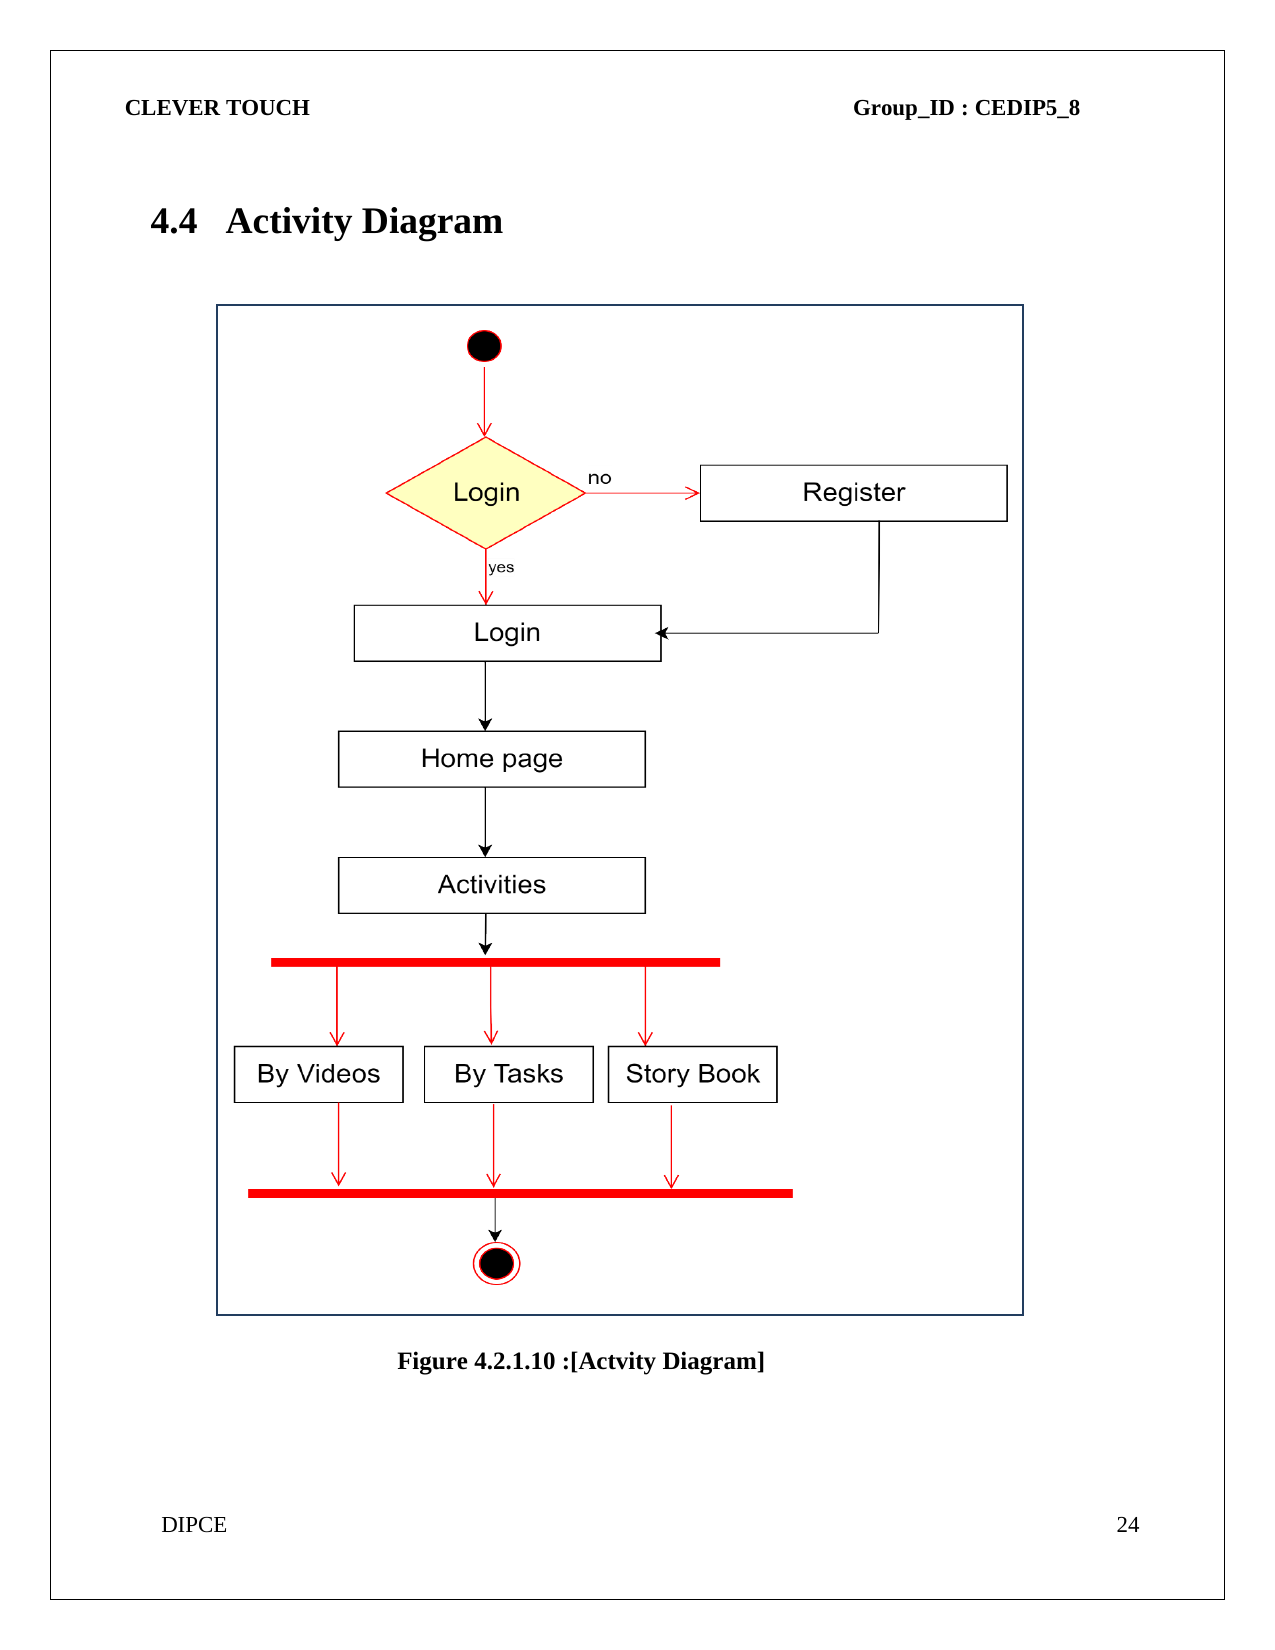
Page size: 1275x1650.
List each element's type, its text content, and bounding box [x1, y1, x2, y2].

text Figure 4.2.1.10 :[Actvity Diagram] [397, 1346, 1194, 1375]
picture [218, 310, 1023, 1299]
subtitle Activity Diagram [150, 198, 1194, 241]
